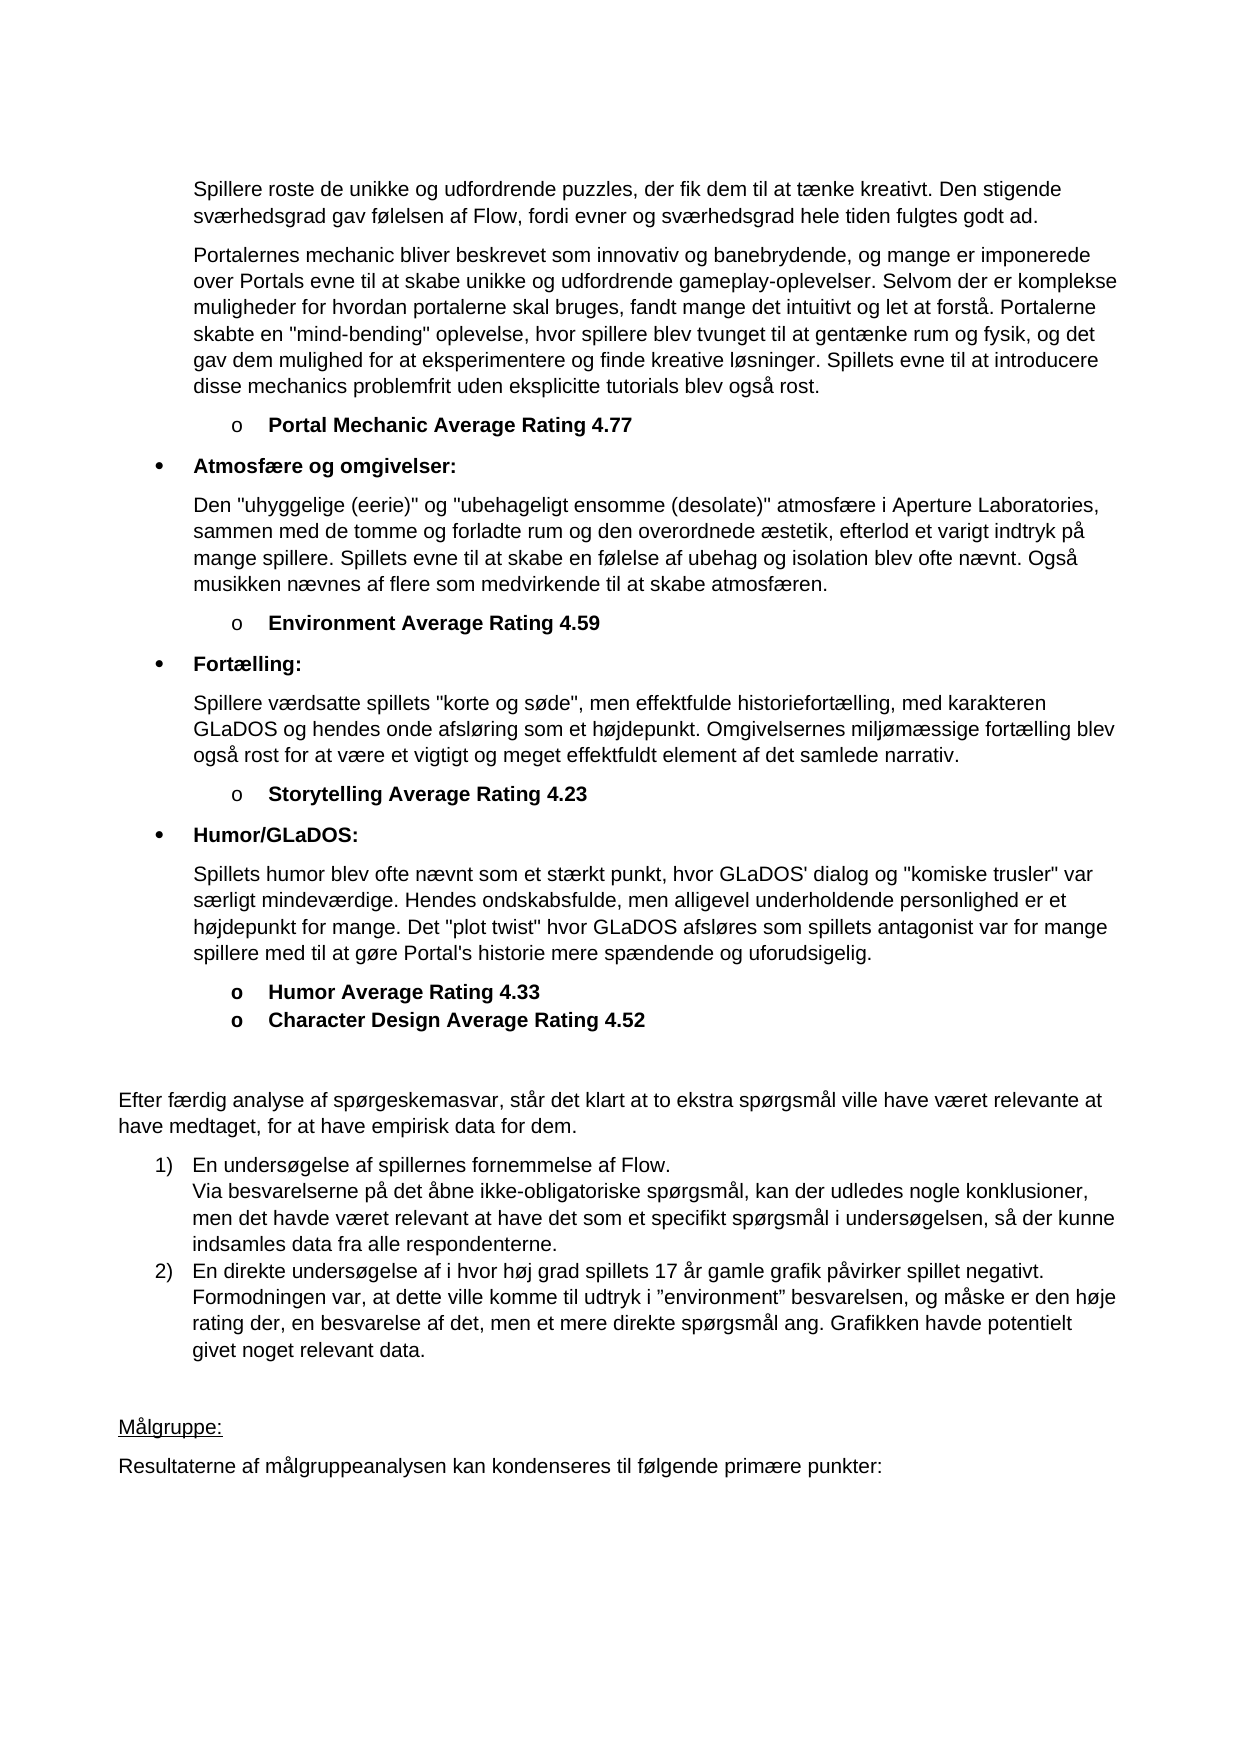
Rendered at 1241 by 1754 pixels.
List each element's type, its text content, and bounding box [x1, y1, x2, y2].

text Resultaterne af målgruppeanalysen kan kondenseres til følgende primære punkter: [118, 1454, 1122, 1478]
list Portal Mechanic Average Rating 4.77 [231, 413, 1122, 439]
list Humor Average Rating 4.33 [231, 980, 1122, 1006]
text Spillets humor blev ofte nævnt som et stærkt punkt, hvor GLaDOS' dialog og "komiske trusler" var særligt mindeværdige. Hendes ondskabsfulde, men alligevel underholdende personlighed er et højdepunkt for mange. Det "plot twist" hvor GLaDOS afsløres som spillets antagonist var for mange spillere med til at gøre Portal's historie mere spændende og uforudsigelig. [193, 862, 1122, 965]
text Portalernes mechanic bliver beskrevet som innovativ og banebrydende, og mange er imponerede over Portals evne til at skabe unikke og udfordrende gameplay-oplevelser. Selvom der er komplekse muligheder for hvordan portalerne skal bruges, fandt mange det intuitivt og let at forstå. Portalerne skabte en "mind-bending" oplevelse, hvor spillere blev tvunget til at gentænke rum og fysik, og det gav dem mulighed for at eksperimentere og finde kreative løsninger. Spillets evne til at introducere disse mechanics problemfrit uden eksplicitte tutorials blev også rost. [193, 242, 1122, 398]
list Humor/GLaDOS: [156, 823, 1122, 847]
text Den "uhyggelige (eerie)" og "ubehageligt ensomme (desolate)" atmosfære i Aperture Laboratories, sammen med de tomme og forladte rum og den overordnede æstetik, efterlod et varigt indtryk på mange spillere. Spillets evne til at skabe en følelse af ubehag og isolation blev ofte nævnt. Også musikken nævnes af flere som medvirkende til at skabe atmosfæren. [193, 493, 1122, 596]
list En undersøgelse af spillernes fornemmelse af Flow. Via besvarelserne på det åbne ikke-obligatoriske spørgsmål, kan der udledes nogle konklusioner, men det havde været relevant at have det som et specifikt spørgsmål i undersøgelsen, så der kunne indsamles data fra alle respondenterne. [154, 1153, 1122, 1256]
list En direkte undersøgelse af i hvor høj grad spillets 17 år gamle grafik påvirker spillet negativt. Formodningen var, at dette ville komme til udtryk i ”environment” besvarelsen, og måske er den høje rating der, en besvarelse af det, men et mere direkte spørgsmål ang. Grafikken havde potentielt givet noget relevant data. [154, 1258, 1122, 1361]
text Målgruppe: [118, 1415, 1122, 1439]
text Spillere værdsatte spillets "korte og søde", men effektfulde historiefortælling, med karakteren GLaDOS og hendes onde afsløring som et højdepunkt. Omgivelsernes miljømæssige fortælling blev også rost for at være et vigtigt og meget effektfuldt element af det samlede narrativ. [193, 691, 1122, 767]
list Character Design Average Rating 4.52 [231, 1008, 1122, 1034]
list Environment Average Rating 4.59 [231, 611, 1122, 637]
text Spillere roste de unikke og udfordrende puzzles, der fik dem til at tænke kreativt. Den stigende sværhedsgrad gav følelsen af Flow, fordi evner og sværhedsgrad hele tiden fulgtes godt ad. [193, 177, 1122, 227]
text Efter færdig analyse af spørgeskemasvar, står det klart at to ekstra spørgsmål ville have været relevante at have medtaget, for at have empirisk data for dem. [118, 1088, 1122, 1138]
list Atmosfære og omgivelser: [156, 454, 1122, 478]
list Fortælling: [156, 652, 1122, 676]
list Storytelling Average Rating 4.23 [231, 782, 1122, 808]
